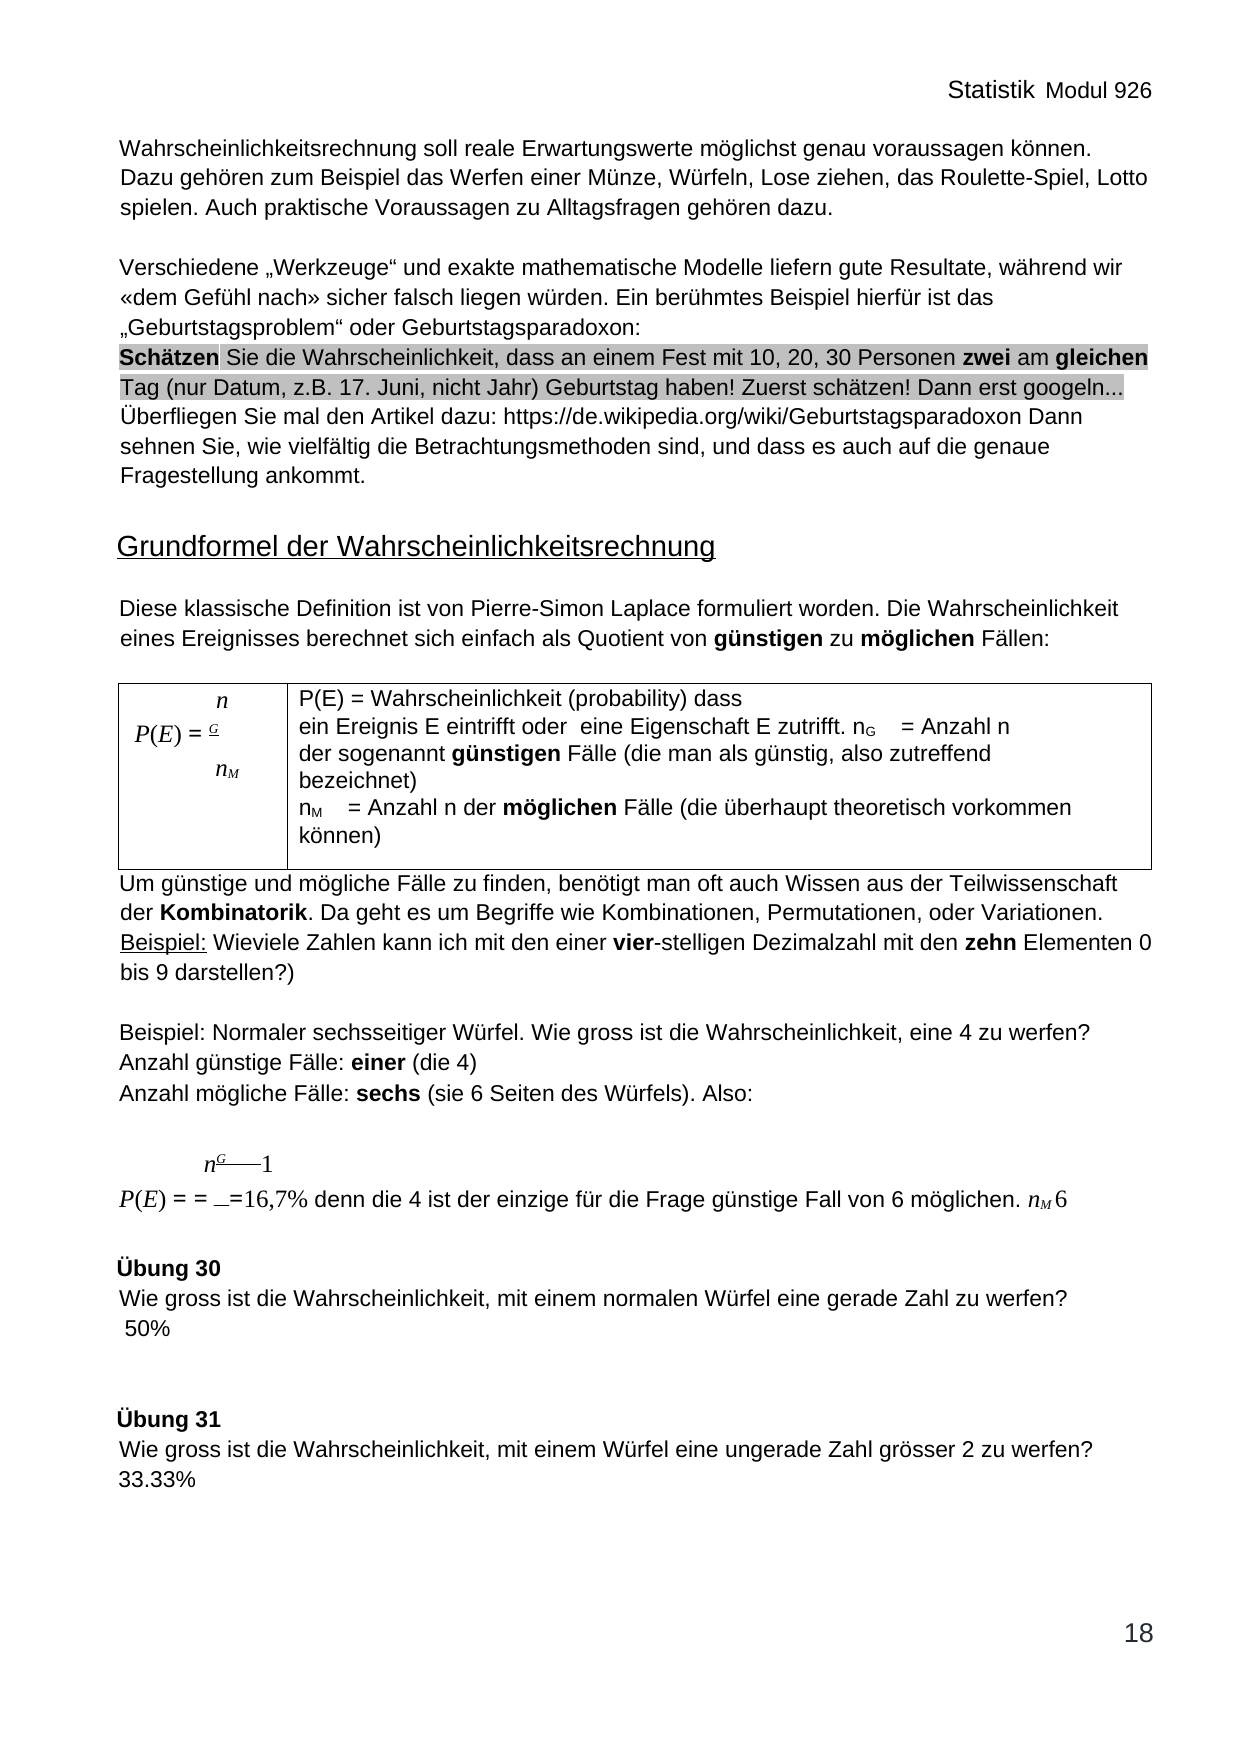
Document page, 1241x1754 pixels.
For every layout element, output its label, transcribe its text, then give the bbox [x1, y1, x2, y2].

text Übung 31 [116, 1406, 1162, 1432]
text Übung 30 [116, 1254, 1162, 1281]
text 50% [118, 1315, 1162, 1341]
text Um günstige und mögliche Fälle zu finden, benötigt man oft auch Wissen aus der Teilwissenschaft der Kombinatorik. Da geht es um Begriffe wie Kombinationen, Permutationen, oder Variationen. Beispiel: Wieviele Zahlen kann ich mit den einer vier-stelligen Dezimalzahl mit den zehn Elementen 0 bis 9 darstellen?) [119, 870, 1152, 985]
text Wahrscheinlichkeitsrechnung soll reale Erwartungswerte möglichst genau voraussagen können. Dazu gehören zum Beispiel das Werfen einer Münze, Würfeln, Lose ziehen, das Roulette-Spiel, Lotto spielen. Auch praktische Voraussagen zu Alltagsfragen gehören dazu. [119, 134, 1152, 220]
table_header n P(E) = G nM [119, 684, 287, 869]
text Wie gross ist die Wahrscheinlichkeit, mit einem normalen Würfel eine gerade Zahl zu werfen? [119, 1285, 1152, 1311]
subtitle Grundformel der Wahrscheinlichkeitsrechnung [116, 528, 1153, 562]
table_header P(E) = Wahrscheinlichkeit (probability) dass ein Ereignis E eintrifft oder eine Eigenschaft E zutrifft. nG = Anzahl n der sogenannt günstigen Fälle (die man als günstig, also zutreffend bezeichnet) nM = Anzahl n der möglichen Fälle (die überhaupt theoretisch vorkommen können) [288, 684, 1151, 869]
text Beispiel: Normaler sechsseitiger Würfel. Wie gross ist die Wahrscheinlichkeit, eine 4 zu werfen? [119, 1019, 1152, 1045]
text nG 1 [118, 1149, 1162, 1178]
text Anzahl mögliche Fälle: sechs (sie 6 Seiten des Würfels). Also: [119, 1079, 1152, 1106]
text P(E) = = =16,7% denn die 4 ist der einzige für die Frage günstige Fall von 6 möglichen. nM 6 [119, 1180, 1152, 1214]
text Diese klassische Definition ist von Pierre-Simon Laplace formuliert worden. Die Wahrscheinlichkeit eines Ereignisses berechnet sich einfach als Quotient von günstigen zu möglichen Fällen: [119, 595, 1152, 651]
text Anzahl günstige Fälle: einer (die 4) [119, 1049, 1152, 1076]
text Verschiedene „Werkzeuge“ und exakte mathematische Modelle liefern gute Resultate, während wir «dem Gefühl nach» sicher falsch liegen würden. Ein berühmtes Beispiel hierfür ist das „Geburtstagsproblem“ oder Geburtstagsparadoxon: [119, 254, 1152, 340]
text Wie gross ist die Wahrscheinlichkeit, mit einem Würfel eine ungerade Zahl grösser 2 zu werfen? [119, 1436, 1152, 1462]
text 33.33% [118, 1466, 1162, 1492]
text Schätzen Sie die Wahrscheinlichkeit, dass an einem Fest mit 10, 20, 30 Personen zwei am gleichen Tag (nur Datum, z.B. 17. Juni, nicht Jahr) Geburtstag haben! Zuerst schätzen! Dann erst googeln... Überfliegen Sie mal den Artikel dazu: https://de.wikipedia.org/wiki/Geburtstagsparadoxon Dann sehnen Sie, wie vielfältig die Betrachtungsmethoden sind, und dass es auch auf die genaue Fragestellung ankommt. [119, 344, 1152, 489]
